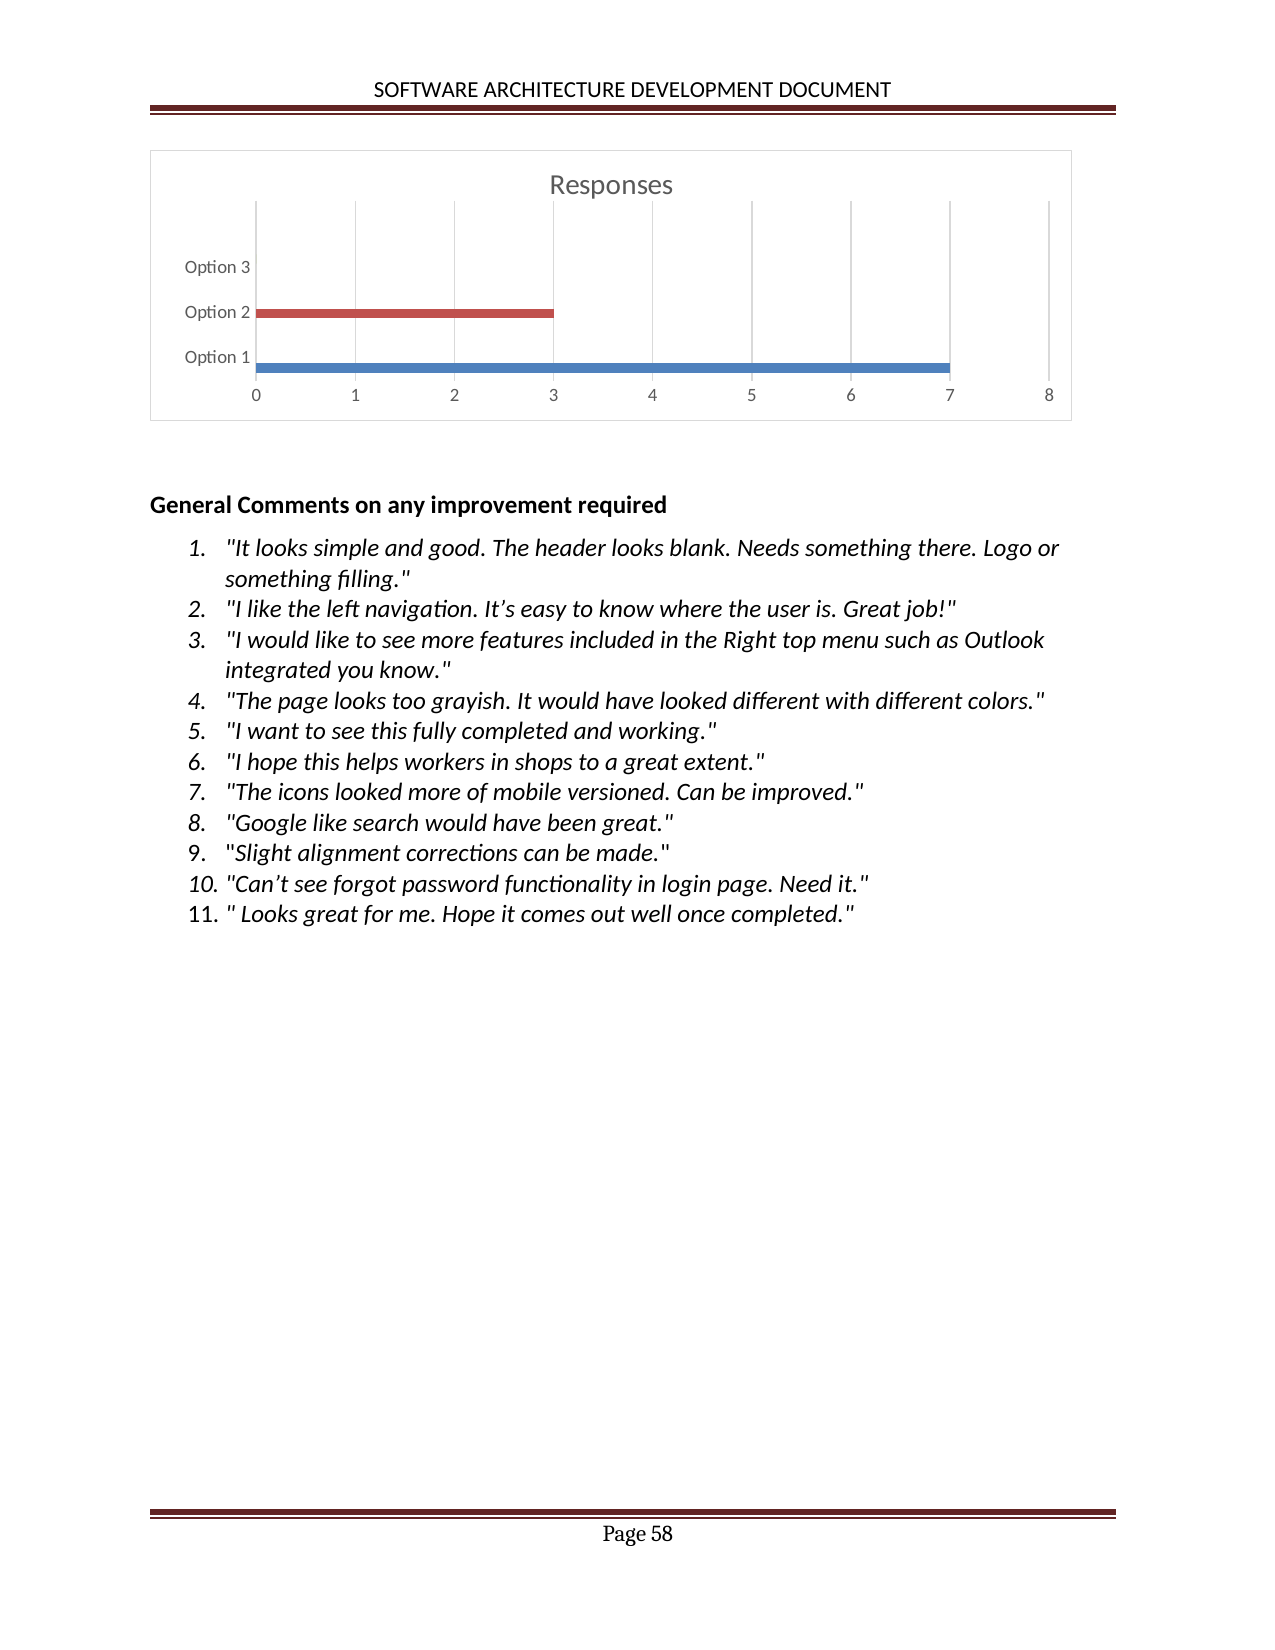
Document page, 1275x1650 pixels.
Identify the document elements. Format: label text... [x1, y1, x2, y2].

list "Google like search would have been great." [187, 807, 1116, 837]
list "Can’t see forgot password functionality in login page. Need it." [187, 868, 1116, 898]
list "I hope this helps workers in shops to a great extent." [187, 746, 1116, 776]
list "I like the left navigation. It’s easy to know where the user is. Great job!" [187, 593, 1116, 624]
list "I want to see this fully completed and working." [187, 715, 1116, 746]
list " Looks great for me. Hope it comes out well once completed." [187, 898, 1116, 929]
list "The icons looked more of mobile versioned. Can be improved." [187, 776, 1116, 807]
list "The page looks too grayish. It would have looked different with different colors." [187, 685, 1116, 715]
text General Comments on any improvement required [150, 489, 1116, 520]
list "I would like to see more features included in the Right top menu such as Outlook integrated you know." [187, 624, 1116, 685]
list "Slight alignment corrections can be made." [187, 837, 1116, 868]
list "It looks simple and good. The header looks blank. Needs something there. Logo or something filling." [187, 532, 1116, 593]
